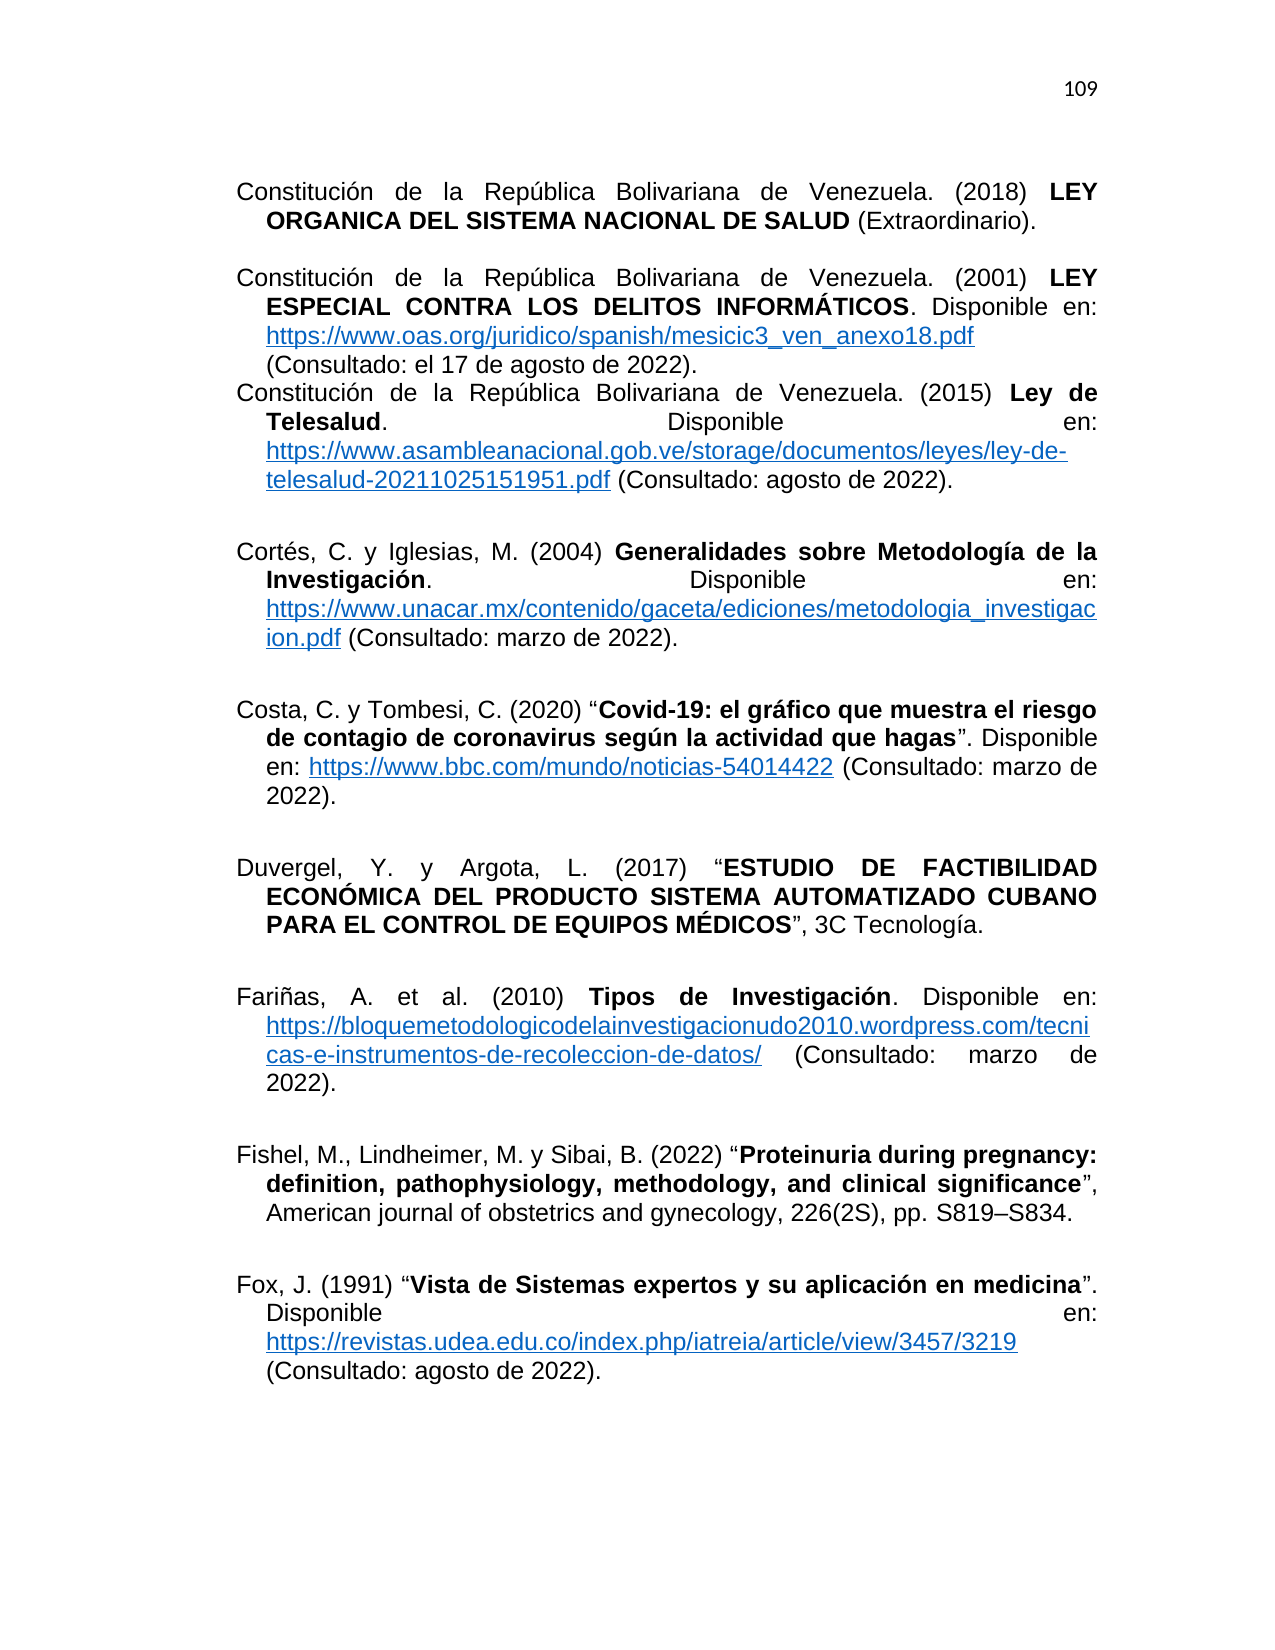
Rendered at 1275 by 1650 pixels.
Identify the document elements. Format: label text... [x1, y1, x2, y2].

text Costa, C. y Tombesi, C. (2020) “Covid-19: el gráfico que muestra el riesgo de contagio de coronavirus según la actividad que hagas”. Disponible en: https://www.bbc.com/mundo/noticias-54014422 (Consultado: marzo de 2022). [236, 695, 1098, 810]
text Constitución de la República Bolivariana de Venezuela. (2015) Ley de Telesalud. Disponible en: https://www.asambleanacional.gob.ve/storage/documentos/leyes/ley-de-telesalud-20211025151951.pdf (Consultado: agosto de 2022). [236, 378, 1098, 493]
text Fariñas, A. et al. (2010) Tipos de Investigación. Disponible en: https://bloquemetodologicodelainvestigacionudo2010.wordpress.com/tecnicas-e-instrumentos-de-recoleccion-de-datos/ (Consultado: marzo de 2022). [236, 982, 1098, 1097]
text Duvergel, Y. y Argota, L. (2017) “ESTUDIO DE FACTIBILIDAD ECONÓMICA DEL PRODUCTO SISTEMA AUTOMATIZADO CUBANO PARA EL CONTROL DE EQUIPOS MÉDICOS”, 3C Tecnología. [236, 853, 1098, 939]
text Constitución de la República Bolivariana de Venezuela. (2001) LEY ESPECIAL CONTRA LOS DELITOS INFORMÁTICOS. Disponible en: https://www.oas.org/juridico/spanish/mesicic3_ven_anexo18.pdf (Consultado: el 17 de agosto de 2022). [236, 263, 1098, 378]
text Cortés, C. y Iglesias, M. (2004) Generalidades sobre Metodología de la Investigación. Disponible en: https://www.unacar.mx/contenido/gaceta/ediciones/metodologia_investigacion.pdf (Consultado: marzo de 2022). [236, 537, 1098, 652]
text Fishel, M., Lindheimer, M. y Sibai, B. (2022) “Proteinuria during pregnancy: definition, pathophysiology, methodology, and clinical significance”, American journal of obstetrics and gynecology, 226(2S), pp. S819–S834. [236, 1140, 1098, 1227]
text Constitución de la República Bolivariana de Venezuela. (2018) LEY ORGANICA DEL SISTEMA NACIONAL DE SALUD (Extraordinario). [236, 177, 1098, 235]
text Fox, J. (1991) “Vista de Sistemas expertos y su aplicación en medicina”. Disponible en: https://revistas.udea.edu.co/index.php/iatreia/article/view/3457/3219 (Consultado: agosto de 2022). [236, 1270, 1098, 1385]
